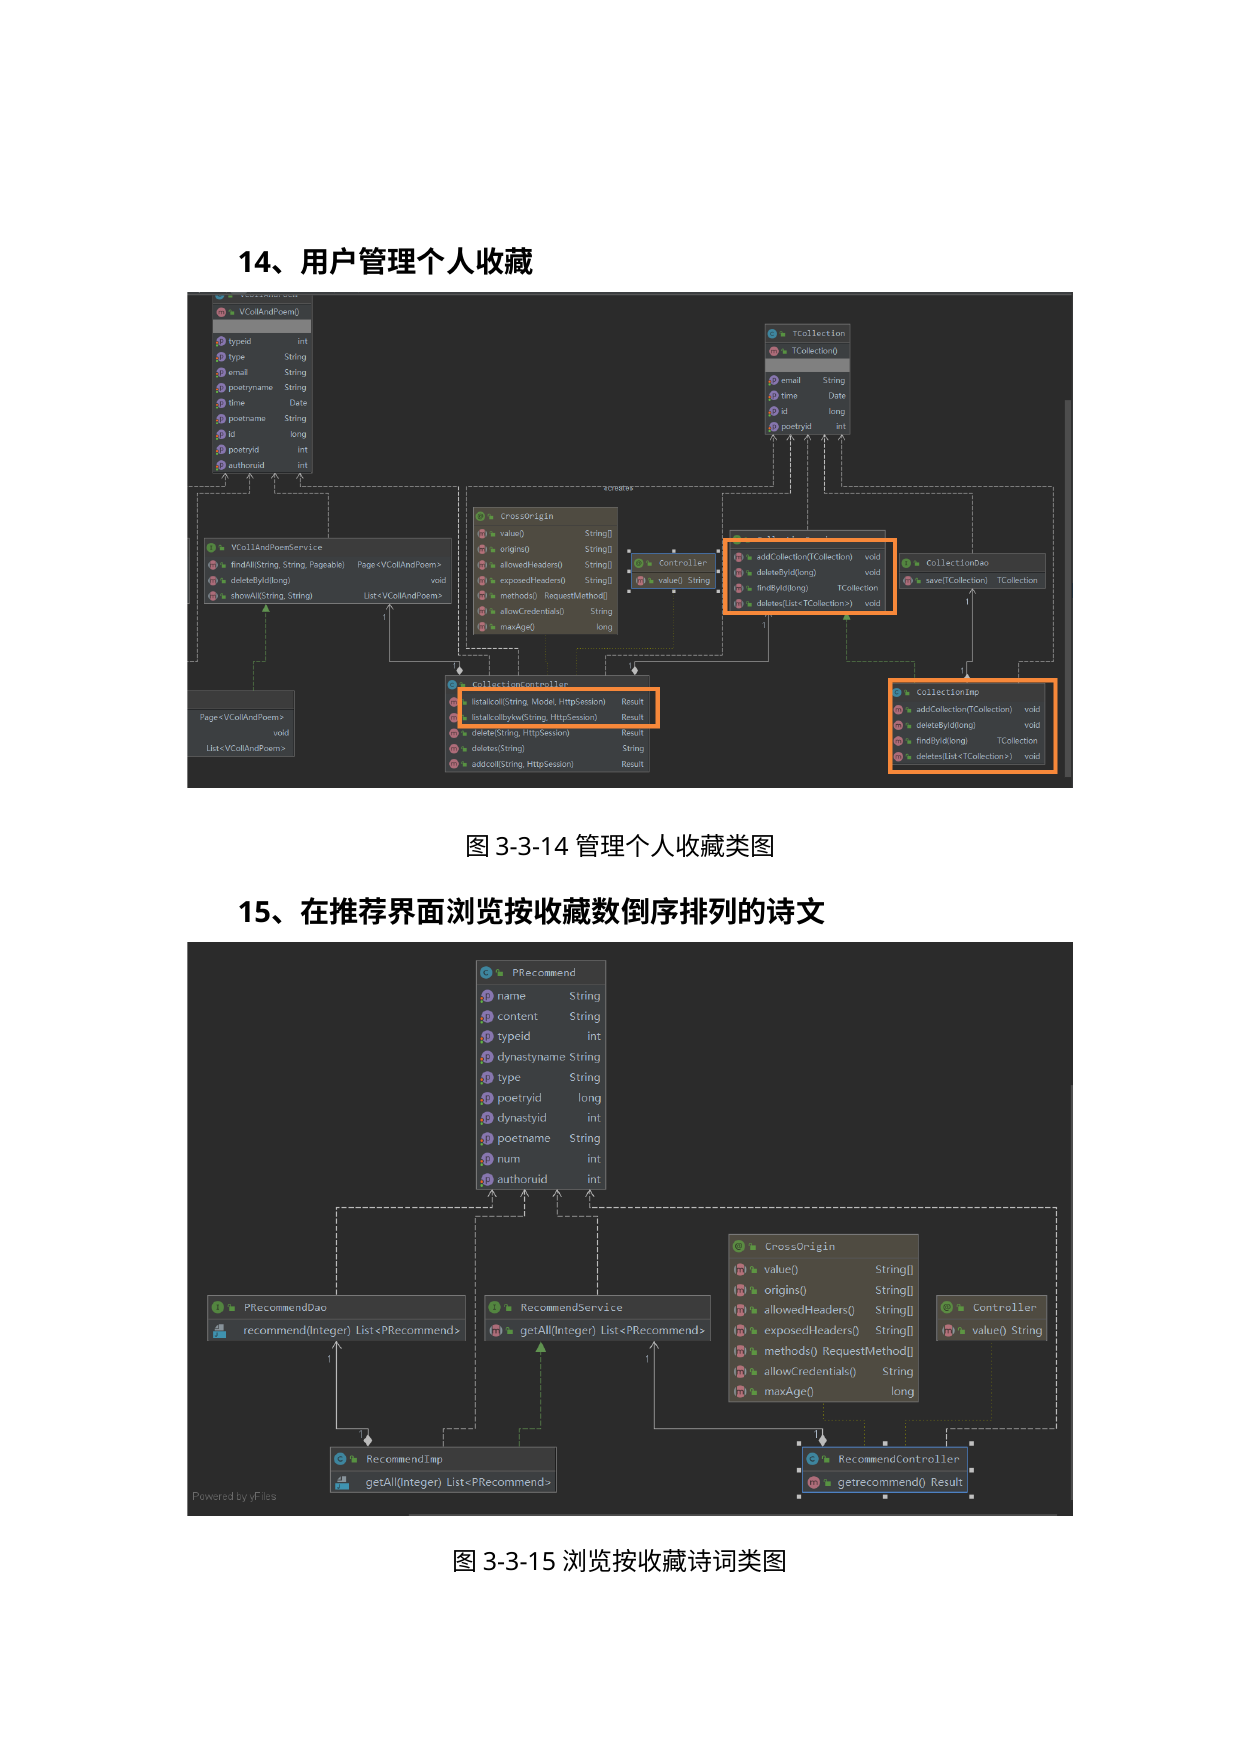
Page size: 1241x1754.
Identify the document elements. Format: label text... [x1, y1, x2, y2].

text 图3-3-15 浏览按收藏诗词类图 [187, 1527, 1053, 1592]
list 用户管理个人收藏 [187, 227, 1053, 292]
list 在推荐界面浏览按收藏数倒序排列的诗文 [187, 877, 1053, 942]
picture [187, 942, 1073, 1516]
text 图3-3-14 管理个人收藏类图 [187, 812, 1053, 877]
picture [187, 292, 1073, 788]
